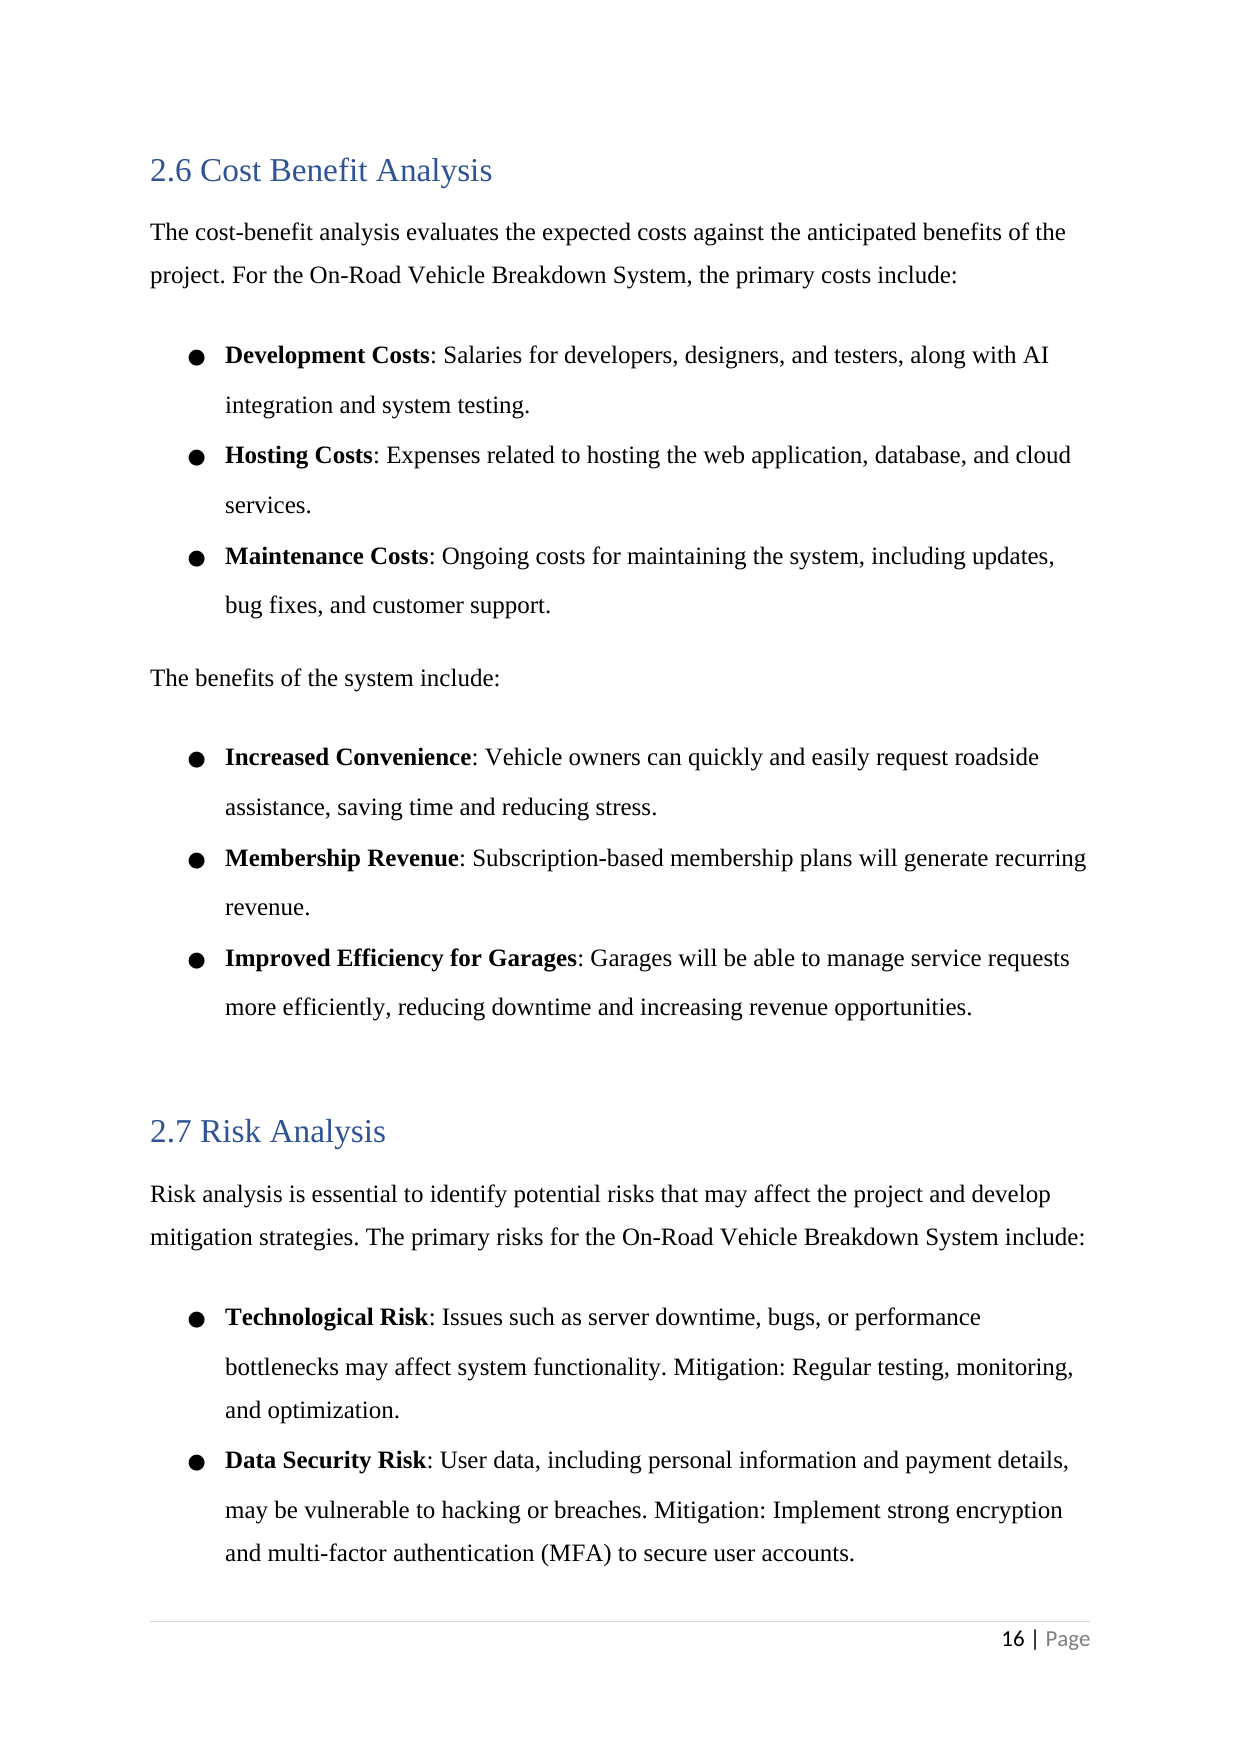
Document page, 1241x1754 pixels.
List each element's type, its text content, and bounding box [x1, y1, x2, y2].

text The cost-benefit analysis evaluates the expected costs against the anticipated benefits of the project. For the On-Road Vehicle Breakdown System, the primary costs include: [150, 217, 1090, 289]
list Hosting Costs: Expenses related to hosting the web application, database, and cloud services. [187, 433, 1090, 519]
subtitle 2.7 Risk Analysis [150, 1112, 1090, 1150]
list Development Costs: Salaries for developers, designers, and testers, along with AI integration and system testing. [187, 333, 1090, 419]
list Membership Revenue: Subscription-based membership plans will generate recurring revenue. [187, 835, 1090, 921]
list Maintenance Costs: Ongoing costs for maintaining the system, including updates, bug fixes, and customer support. [187, 533, 1090, 619]
text Risk analysis is essential to identify potential risks that may affect the project and develop mitigation strategies. The primary risks for the On-Road Vehicle Breakdown System include: [150, 1179, 1090, 1251]
list Technological Risk: Issues such as server downtime, bugs, or performance bottlenecks may affect system functionality. Mitigation: Regular testing, monitoring, and optimization. [187, 1294, 1090, 1423]
text The benefits of the system include: [150, 663, 1090, 691]
list Improved Efficiency for Garages: Garages will be able to manage service requests more efficiently, reducing downtime and increasing revenue opportunities. [187, 935, 1090, 1021]
subtitle 2.6 Cost Benefit Analysis [150, 150, 1090, 188]
list Data Security Risk: User data, including personal information and payment details, may be vulnerable to hacking or breaches. Mitigation: Implement strong encryption and multi-factor authentication (MFA) to secure user accounts. [187, 1438, 1090, 1567]
list Increased Convenience: Vehicle owners can quickly and easily request roadside assistance, saving time and reducing stress. [187, 735, 1090, 821]
